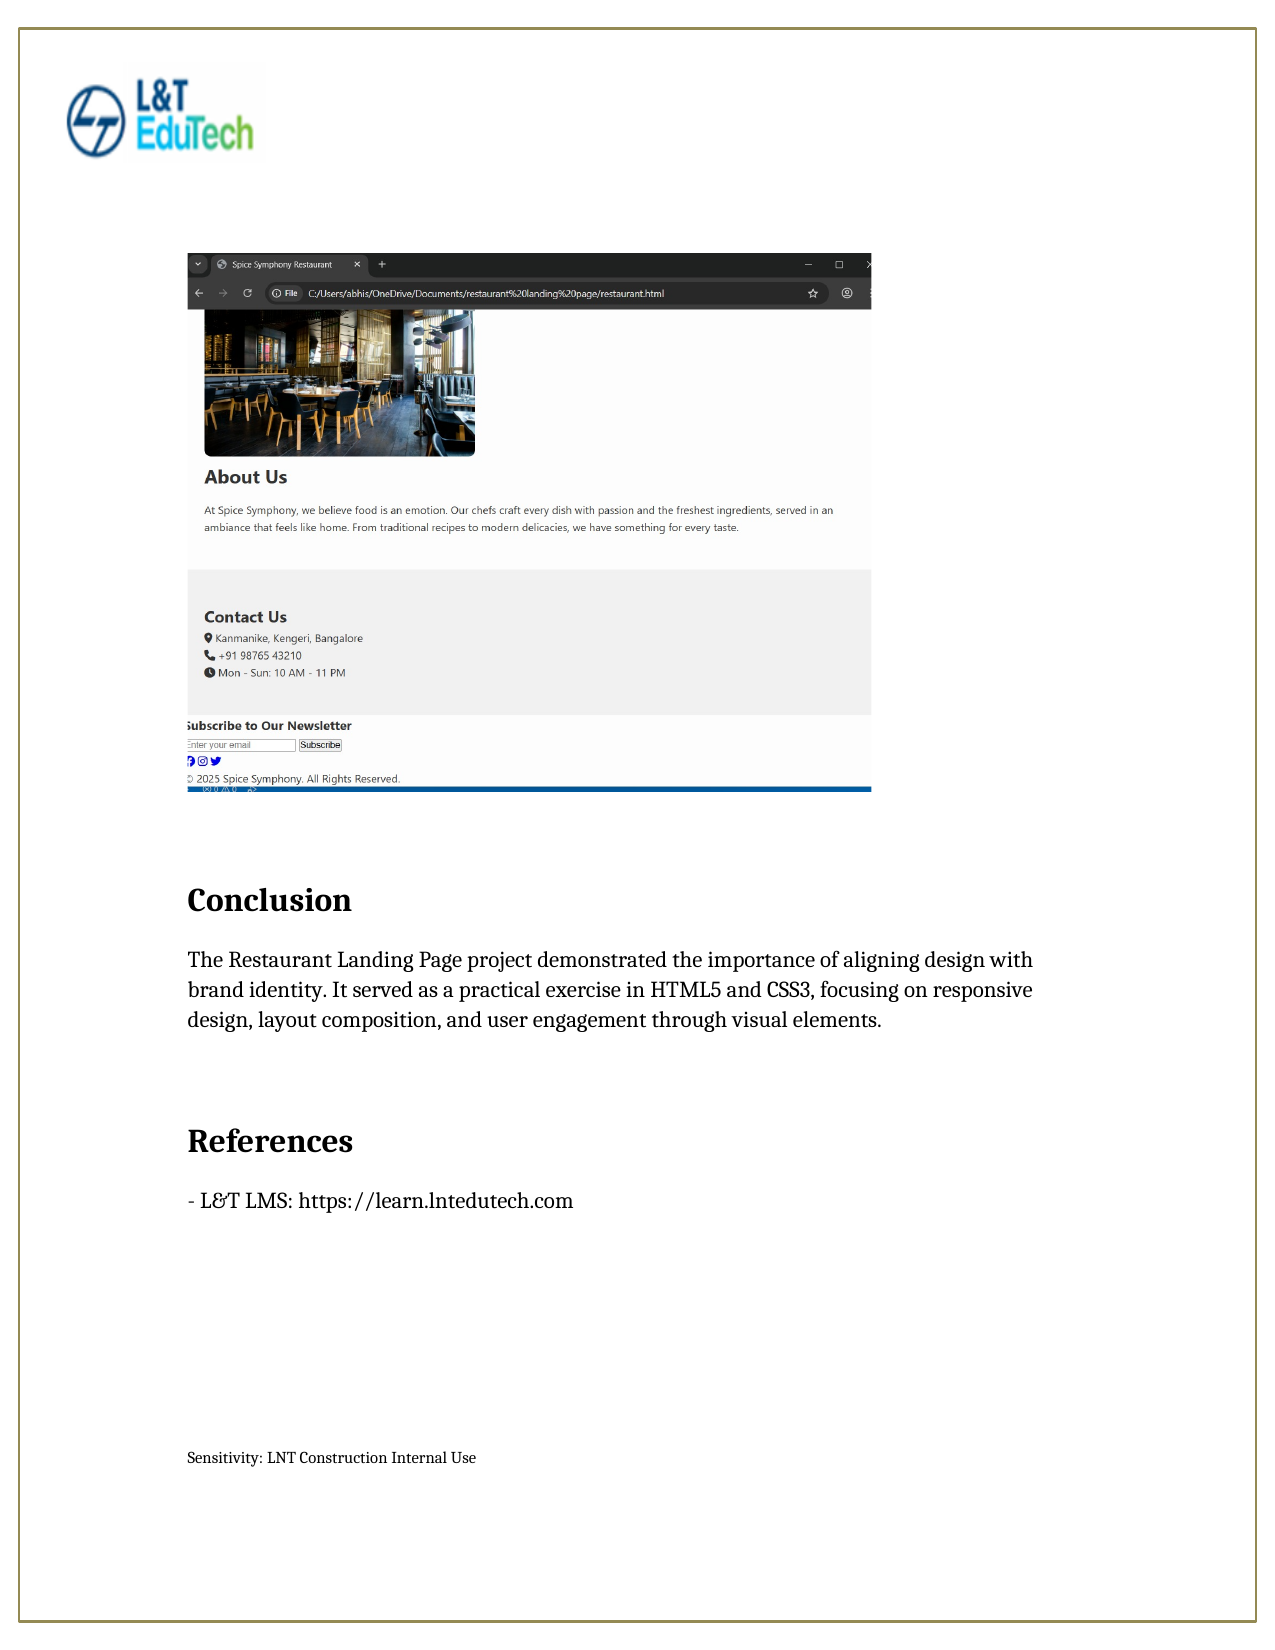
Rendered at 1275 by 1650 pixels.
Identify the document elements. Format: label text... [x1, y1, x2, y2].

text Sensitivity: LNT Construction Internal Use [187, 1448, 1087, 1468]
picture [187, 253, 872, 792]
text Conclusion [187, 881, 1087, 920]
text - L&T LMS: https://learn.lntedutech.com [187, 1188, 1087, 1244]
text The Restaurant Landing Page project demonstrated the importance of aligning design with brand identity. It served as a practical exercise in HTML5 and CSS3, focusing on responsive design, layout composition, and user engagement through visual elements. [187, 946, 1087, 1033]
picture [56, 52, 282, 163]
text References [187, 1123, 1087, 1161]
